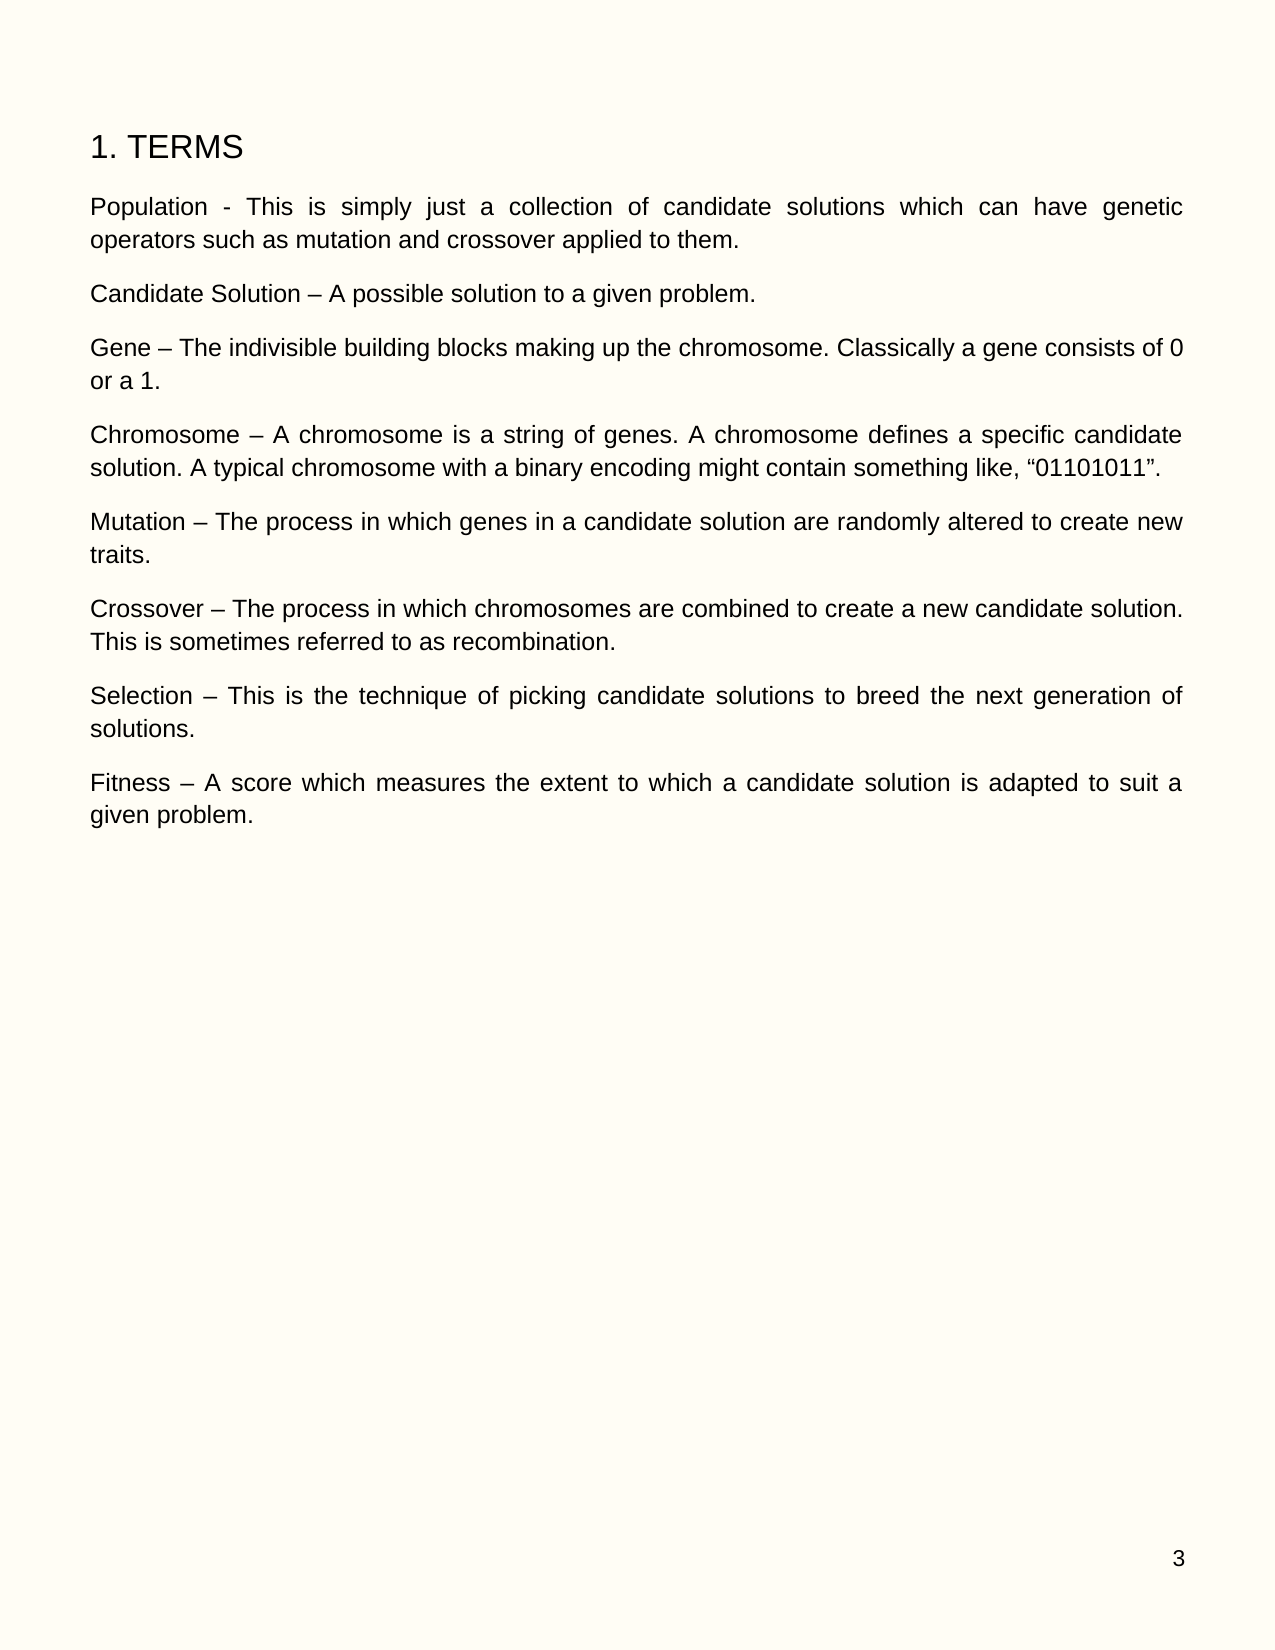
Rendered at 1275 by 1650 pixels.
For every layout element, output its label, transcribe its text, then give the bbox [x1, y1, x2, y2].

text Gene – The indivisible building blocks making up the chromosome. Classically a gene consists of 0 or a 1. [90, 333, 1185, 395]
text Candidate Solution – A possible solution to a given problem. [90, 279, 1185, 308]
text Population - This is simply just a collection of candidate solutions which can have genetic operators such as mutation and crossover applied to them. [90, 192, 1185, 254]
text Fitness – A score which measures the extent to which a candidate solution is adapted to suit a given problem. [90, 767, 1185, 829]
text Selection – This is the technique of picking candidate solutions to breed the next generation of solutions. [90, 681, 1185, 742]
subtitle 1. TERMS [90, 127, 1185, 166]
text Crossover – The process in which chromosomes are combined to create a new candidate solution. This is sometimes referred to as recombination. [90, 594, 1185, 656]
text Chromosome – A chromosome is a string of genes. A chromosome defines a specific candidate solution. A typical chromosome with a binary encoding might contain something like, “01101011”. [90, 420, 1185, 482]
text Mutation – The process in which genes in a candidate solution are randomly altered to create new traits. [90, 507, 1185, 569]
